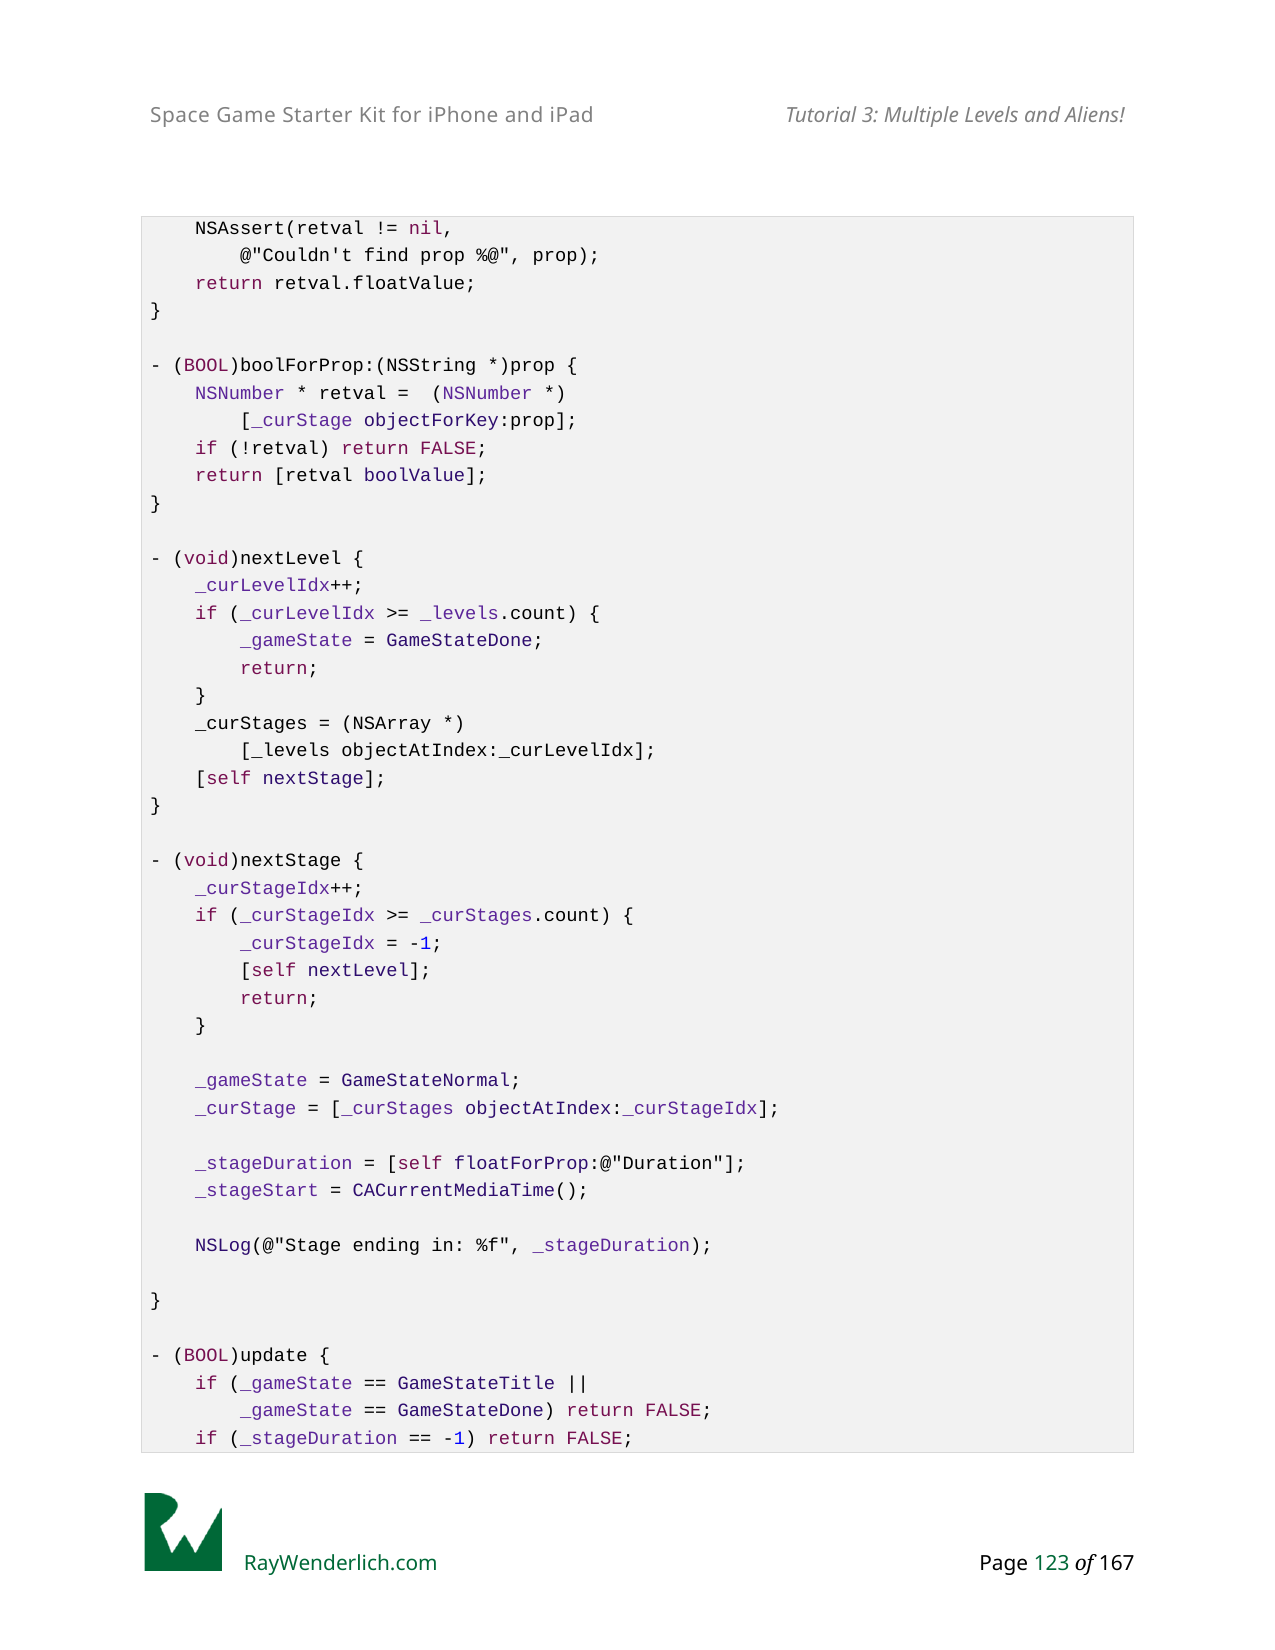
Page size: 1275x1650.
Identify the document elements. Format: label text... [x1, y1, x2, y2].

text _curStageIdx = -1; [142, 931, 1133, 955]
text if (_curLevelIdx >= _levels.count) { [142, 601, 1133, 625]
text NSLog(@"Stage ending in: %f", _stageDuration); [142, 1233, 1133, 1257]
text [self nextStage]; [142, 766, 1133, 790]
text } [142, 1013, 1133, 1037]
text _curLevelIdx++; [142, 573, 1133, 597]
text [_curStage objectForKey:prop]; [142, 408, 1133, 432]
text _gameState = GameStateDone; [142, 628, 1133, 652]
text [_levels objectAtIndex:_curLevelIdx]; [142, 738, 1133, 762]
text - (BOOL)update { [142, 1343, 1133, 1367]
text } [142, 298, 1133, 322]
text _stageStart = CACurrentMediaTime(); [142, 1178, 1133, 1202]
text if (_stageDuration == -1) return FALSE; [142, 1426, 1133, 1452]
text _curStageIdx++; [142, 876, 1133, 900]
text NSAssert(retval != nil, [142, 217, 1133, 240]
text _gameState == GameStateDone) return FALSE; [142, 1398, 1133, 1422]
text _stageDuration = [self floatForProp:@"Duration"]; [142, 1151, 1133, 1175]
text @"Couldn't find prop %@", prop); [142, 243, 1133, 267]
text NSNumber * retval = (NSNumber *) [142, 381, 1133, 405]
text if (_gameState == GameStateTitle || [142, 1371, 1133, 1395]
text } [142, 491, 1133, 515]
text - (void)nextLevel { [142, 546, 1133, 570]
text return [retval boolValue]; [142, 463, 1133, 487]
text _gameState = GameStateNormal; [142, 1068, 1133, 1092]
text if (!retval) return FALSE; [142, 436, 1133, 460]
text return retval.floatValue; [142, 271, 1133, 295]
text _curStages = (NSArray *) [142, 711, 1133, 735]
text } [142, 1288, 1133, 1312]
text } [142, 683, 1133, 707]
picture [144, 1493, 222, 1571]
text _curStage = [_curStages objectAtIndex:_curStageIdx]; [142, 1096, 1133, 1120]
text return; [142, 656, 1133, 680]
text return; [142, 986, 1133, 1010]
text - (void)nextStage { [142, 848, 1133, 872]
text } [142, 793, 1133, 817]
text - (BOOL)boolForProp:(NSString *)prop { [142, 353, 1133, 377]
text if (_curStageIdx >= _curStages.count) { [142, 903, 1133, 927]
text [self nextLevel]; [142, 958, 1133, 982]
